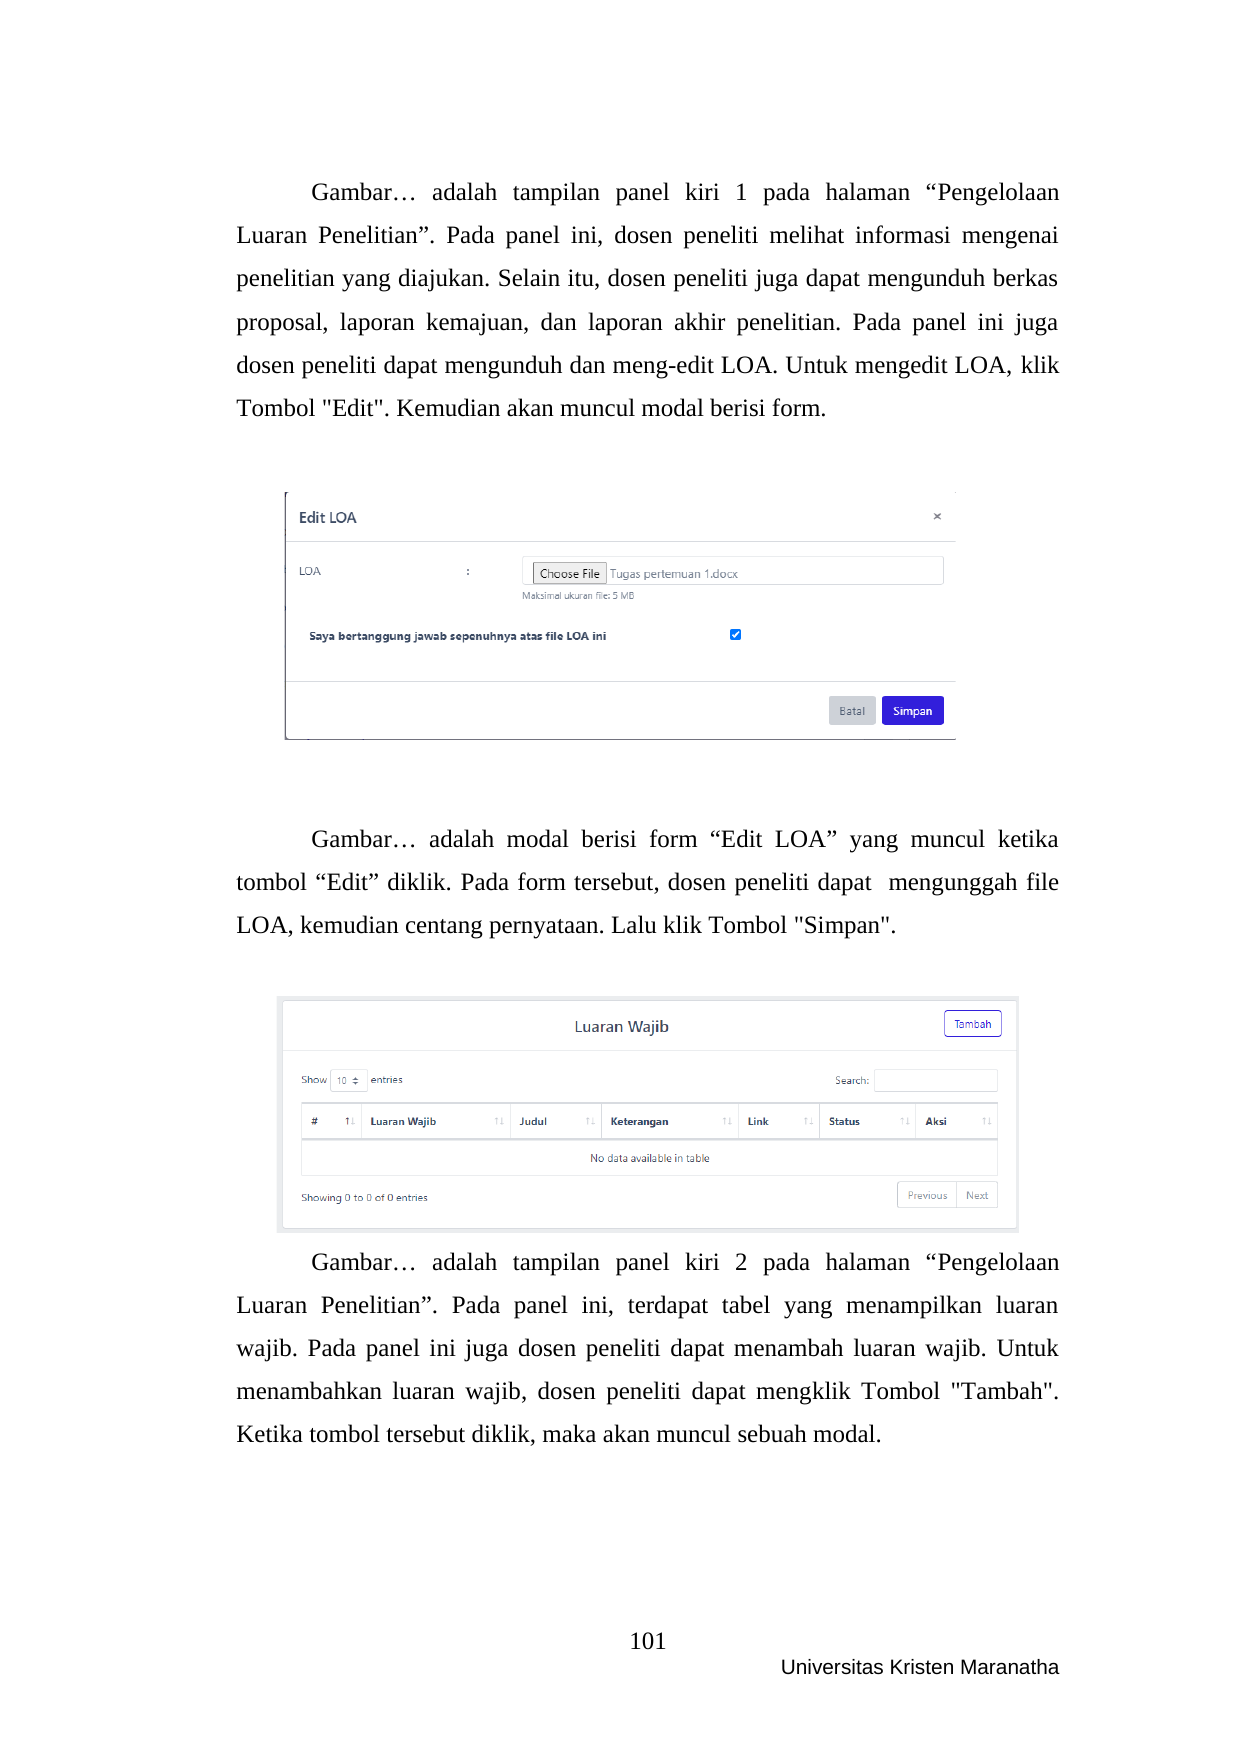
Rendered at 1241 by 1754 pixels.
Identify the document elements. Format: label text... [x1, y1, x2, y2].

text Gambar… adalah tampilan panel kiri 1 pada halaman “Pengelolaan Luaran Penelitian”. Pada panel ini, dosen peneliti melihat informasi mengenai penelitian yang diajukan. Selain itu, dosen peneliti juga dapat mengunduh berkas proposal, laporan kemajuan, dan laporan akhir penelitian. Pada panel ini juga dosen peneliti dapat mengunduh dan meng-edit LOA. Untuk mengedit LOA, klik Tombol "Edit". Kemudian akan muncul modal berisi form. [236, 177, 1059, 422]
picture [276, 996, 1019, 1233]
picture [284, 492, 956, 740]
text Gambar… adalah modal berisi form “Edit LOA” yang muncul ketika tombol “Edit” diklik. Pada form tersebut, dosen peneliti dapat mengunggah file LOA, kemudian centang pernyataan. Lalu klik Tombol "Simpan". [236, 824, 1059, 939]
